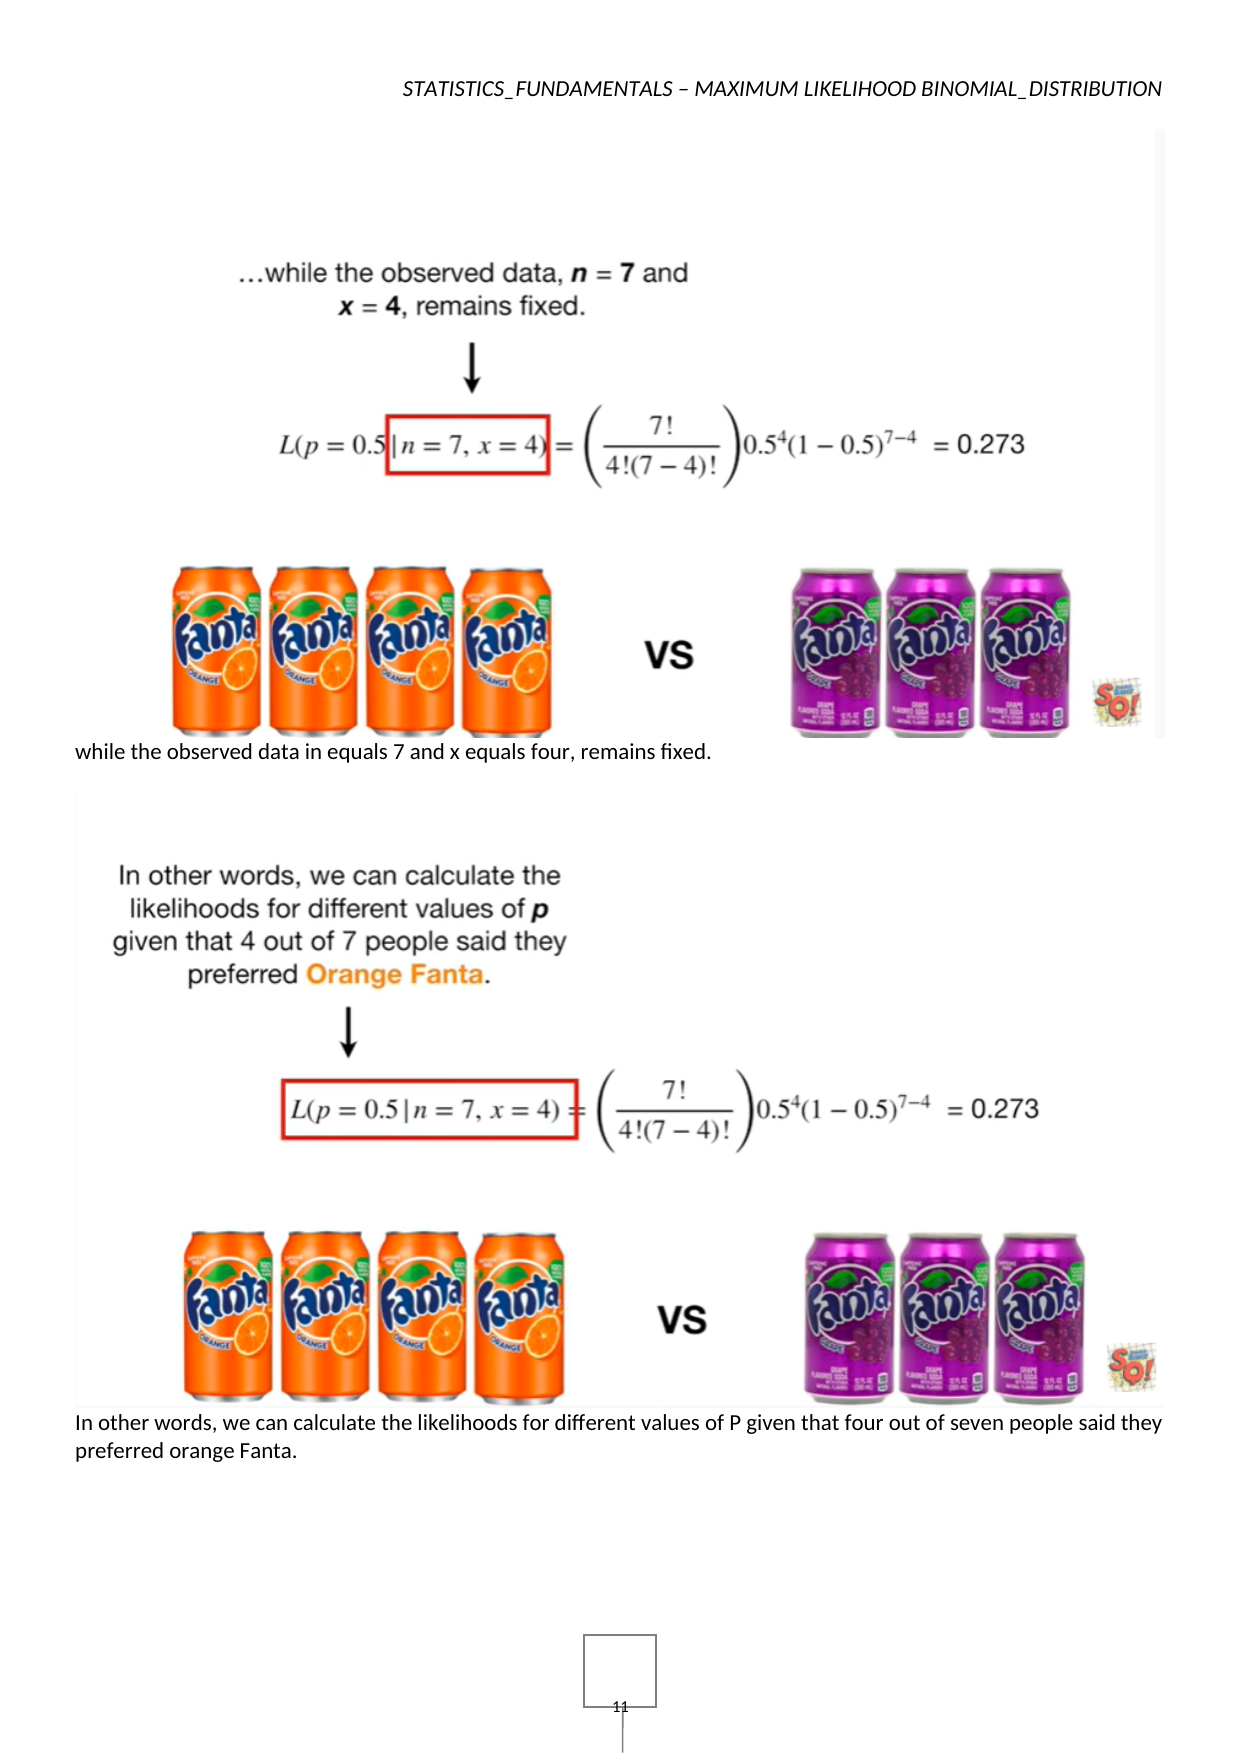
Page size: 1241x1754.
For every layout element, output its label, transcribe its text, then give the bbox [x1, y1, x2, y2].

picture [75, 129, 1166, 738]
text while the observed data in equals 7 and x equals four, remains fixed. [75, 738, 1165, 765]
text In other words, we can calculate the likelihoods for different values of P given that four out of seven people said they preferred orange Fanta. [75, 1408, 1165, 1464]
picture [75, 793, 1166, 1408]
